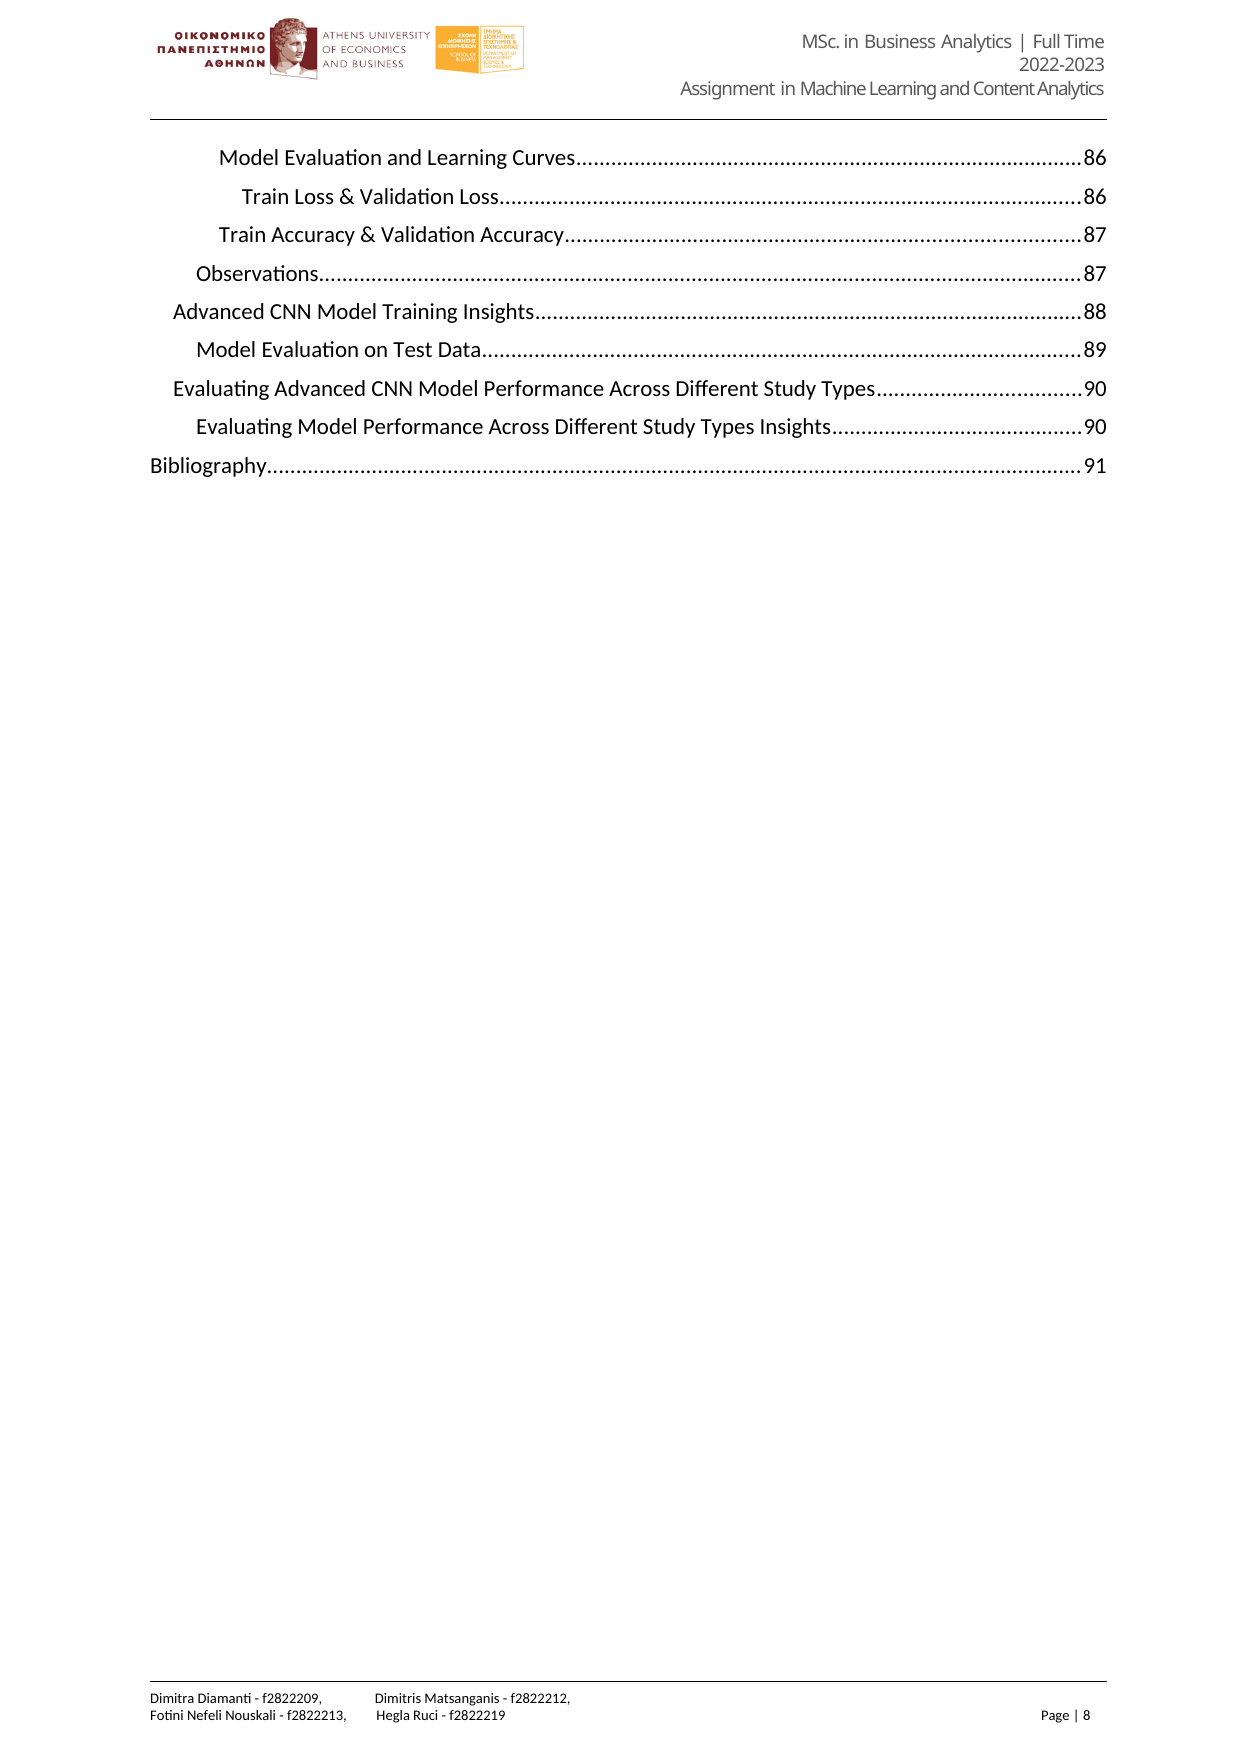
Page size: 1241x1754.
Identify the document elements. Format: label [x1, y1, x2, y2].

picture [151, 17, 526, 82]
